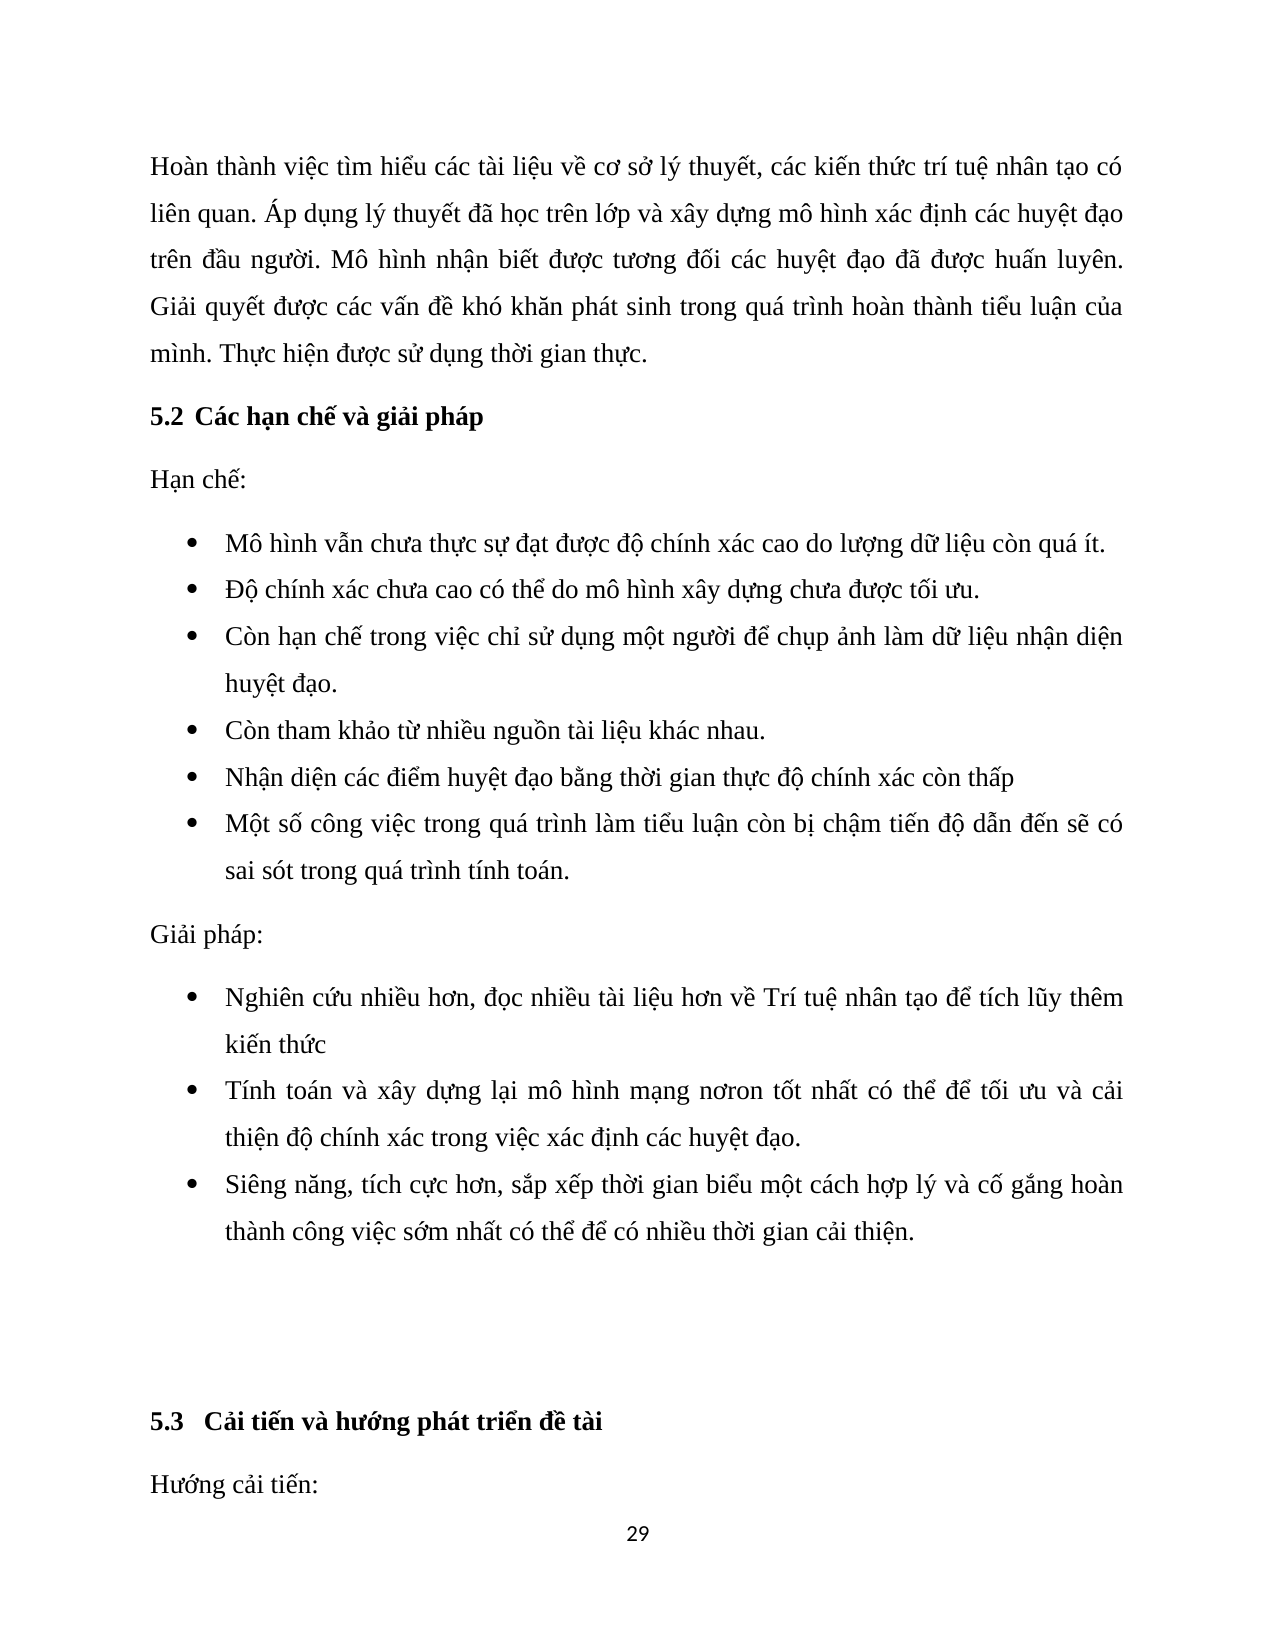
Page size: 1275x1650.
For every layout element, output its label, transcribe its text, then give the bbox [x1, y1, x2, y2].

list Siêng năng, tích cực hơn, sắp xếp thời gian biểu một cách hợp lý và cố gắng hoàn thành công việc sớm nhất có thể để có nhiều thời gian cải thiện. [187, 1168, 1125, 1246]
list Nhận diện các điểm huyệt đạo bằng thời gian thực độ chính xác còn thấp [187, 761, 1125, 792]
list Độ chính xác chưa cao có thể do mô hình xây dựng chưa được tối ưu. [187, 573, 1125, 605]
list Còn tham khảo từ nhiều nguồn tài liệu khác nhau. [187, 714, 1125, 745]
list Cải tiến và hướng phát triển đề tài [150, 1405, 1125, 1436]
text Hướng cải tiến: [150, 1468, 1125, 1499]
list Còn hạn chế trong việc chỉ sử dụng một người để chụp ảnh làm dữ liệu nhận diện huyệt đạo. [187, 620, 1125, 698]
list Mô hình vẫn chưa thực sự đạt được độ chính xác cao do lượng dữ liệu còn quá ít. [187, 527, 1125, 558]
list Một số công việc trong quá trình làm tiểu luận còn bị chậm tiến độ dẫn đến sẽ có sai sót trong quá trình tính toán. [187, 808, 1125, 886]
list Nghiên cứu nhiều hơn, đọc nhiều tài liệu hơn về Trí tuệ nhân tạo để tích lũy thêm kiến thức [187, 981, 1125, 1059]
text Hoàn thành việc tìm hiểu các tài liệu về cơ sở lý thuyết, các kiến thức trí tuệ nhân tạo có liên quan. Áp dụng lý thuyết đã học trên lớp và xây dựng mô hình xác định các huyệt đạo trên đầu người. Mô hình nhận biết được tương đối các huyệt đạo đã được huấn luyên. Giải quyết được các vấn đề khó khăn phát sinh trong quá trình hoàn thành tiểu luận của mình. Thực hiện được sử dụng thời gian thực. [150, 150, 1125, 368]
text Giải pháp: [150, 918, 1125, 949]
text Hạn chế: [150, 463, 1125, 494]
list Các hạn chế và giải pháp [150, 400, 1125, 431]
list Tính toán và xây dựng lại mô hình mạng nơron tốt nhất có thể để tối ưu và cải thiện độ chính xác trong việc xác định các huyệt đạo. [187, 1074, 1125, 1152]
